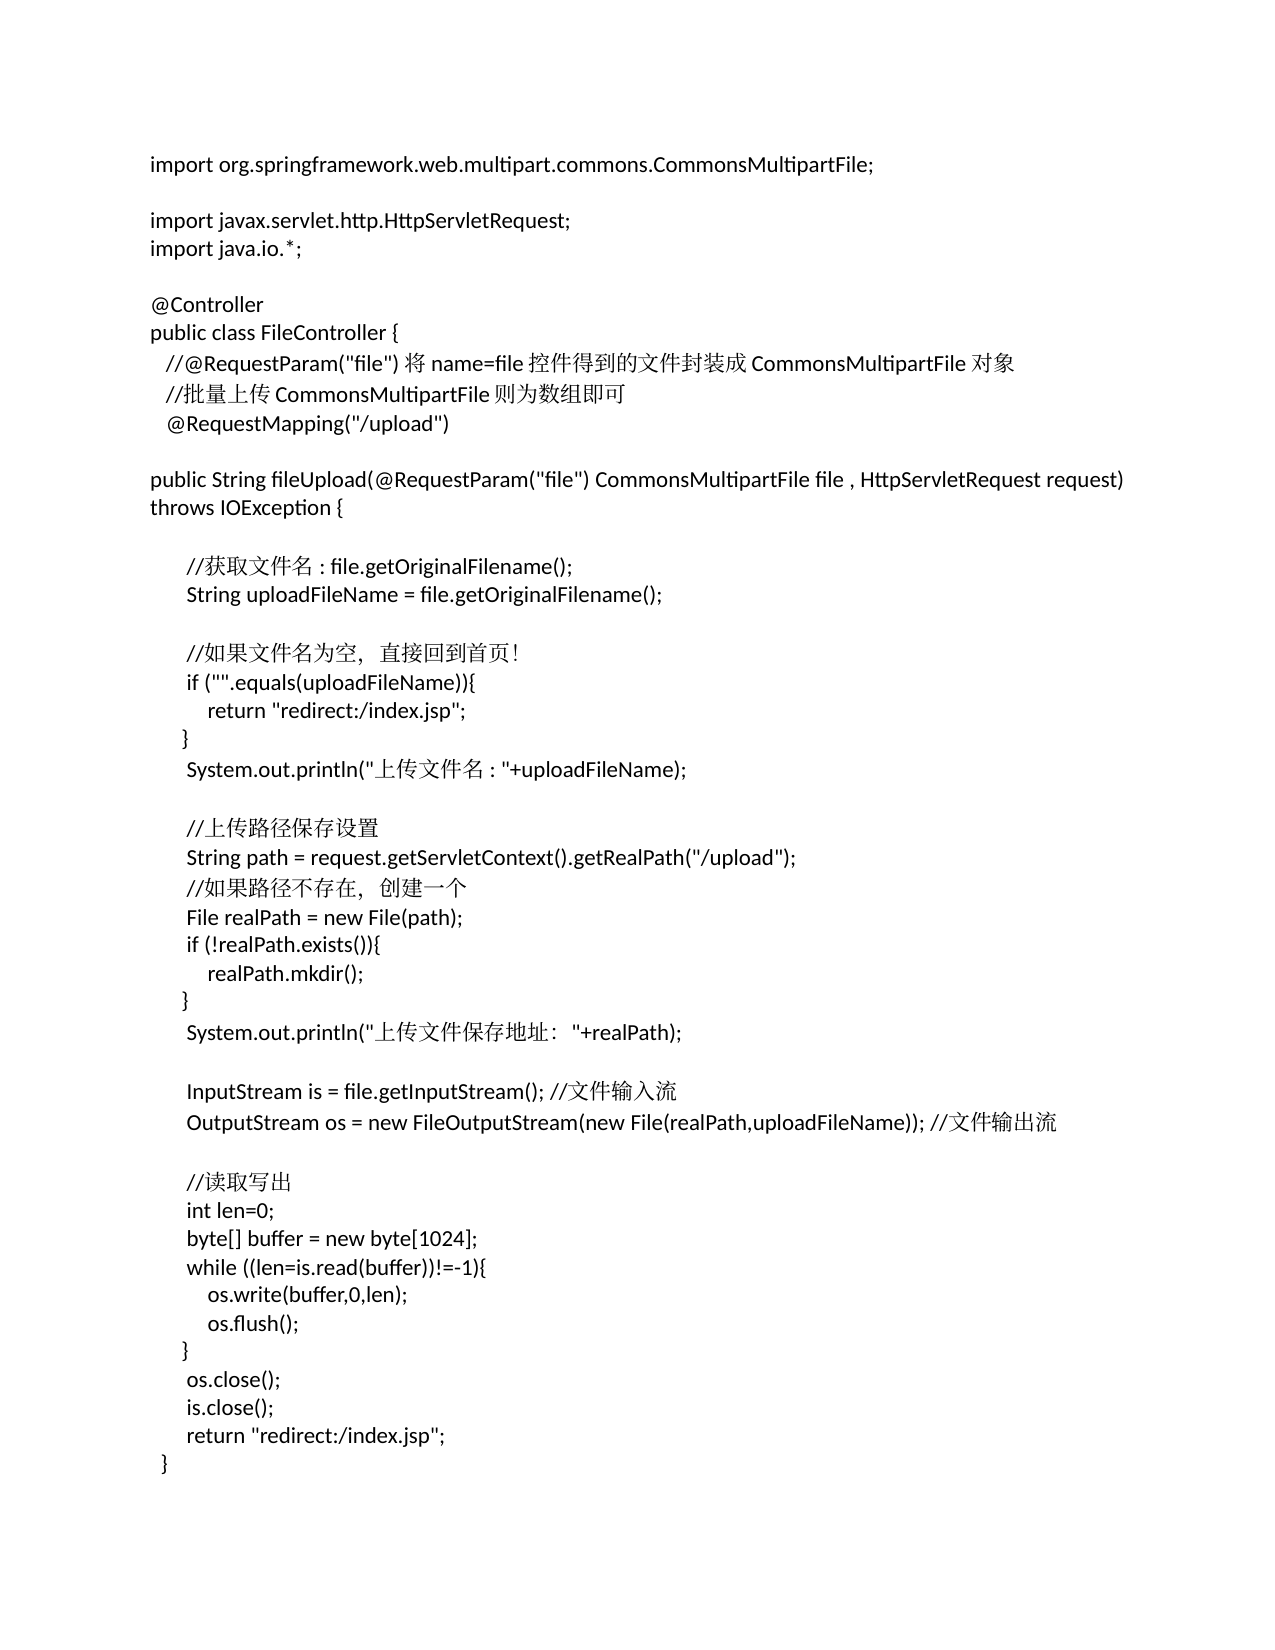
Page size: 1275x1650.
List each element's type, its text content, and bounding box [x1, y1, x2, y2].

text import org.springframework.web.multipart.commons.CommonsMultipartFile; [150, 150, 1125, 178]
text public String fileUpload(@RequestParam("file") CommonsMultipartFile file , HttpServletRequest request) throws IOException { [150, 437, 1125, 521]
text os.flush(); [150, 1309, 1125, 1337]
text os.write(buffer,0,len); [150, 1281, 1125, 1309]
text String path = request.getServletContext().getRealPath("/upload"); [150, 843, 1125, 871]
text //@RequestParam("file") 将name=file控件得到的文件封装成CommonsMultipartFile 对象 [150, 346, 1125, 378]
text //获取文件名 : file.getOriginalFilename(); [150, 549, 1125, 581]
text while ((len=is.read(buffer))!=-1){ [150, 1253, 1125, 1281]
text InputStream is = file.getInputStream(); //文件输入流 [150, 1074, 1125, 1106]
text //上传路径保存设置 [150, 812, 1125, 843]
text //如果文件名为空，直接回到首页！ [150, 637, 1125, 668]
text @RequestMapping("/upload") [150, 409, 1125, 437]
text byte[] buffer = new byte[1024]; [150, 1224, 1125, 1253]
text if ("".equals(uploadFileName)){ [150, 668, 1125, 696]
text System.out.println("上传文件名 : "+uploadFileName); [150, 752, 1125, 784]
text realPath.mkdir(); [150, 959, 1125, 987]
text //读取写出 [150, 1165, 1125, 1197]
text os.close(); [150, 1365, 1125, 1393]
text is.close(); [150, 1393, 1125, 1421]
text } [150, 987, 1125, 1015]
text return "redirect:/index.jsp"; [150, 1421, 1125, 1449]
text System.out.println("上传文件保存地址："+realPath); [150, 1015, 1125, 1046]
text //如果路径不存在，创建一个 [150, 871, 1125, 903]
text if (!realPath.exists()){ [150, 931, 1125, 959]
text @Controller [150, 290, 1125, 318]
text } [150, 1449, 1125, 1477]
text int len=0; [150, 1197, 1125, 1224]
text return "redirect:/index.jsp"; [150, 696, 1125, 724]
text OutputStream os = new FileOutputStream(new File(realPath,uploadFileName)); //文件输出流 [150, 1106, 1125, 1137]
text public class FileController { [150, 318, 1125, 346]
text String uploadFileName = file.getOriginalFilename(); [150, 581, 1125, 609]
text import java.io.*; [150, 234, 1125, 262]
text File realPath = new File(path); [150, 903, 1125, 931]
text } [150, 1337, 1125, 1365]
text //批量上传CommonsMultipartFile则为数组即可 [150, 378, 1125, 409]
text import javax.servlet.http.HttpServletRequest; [150, 206, 1125, 234]
text } [150, 724, 1125, 752]
